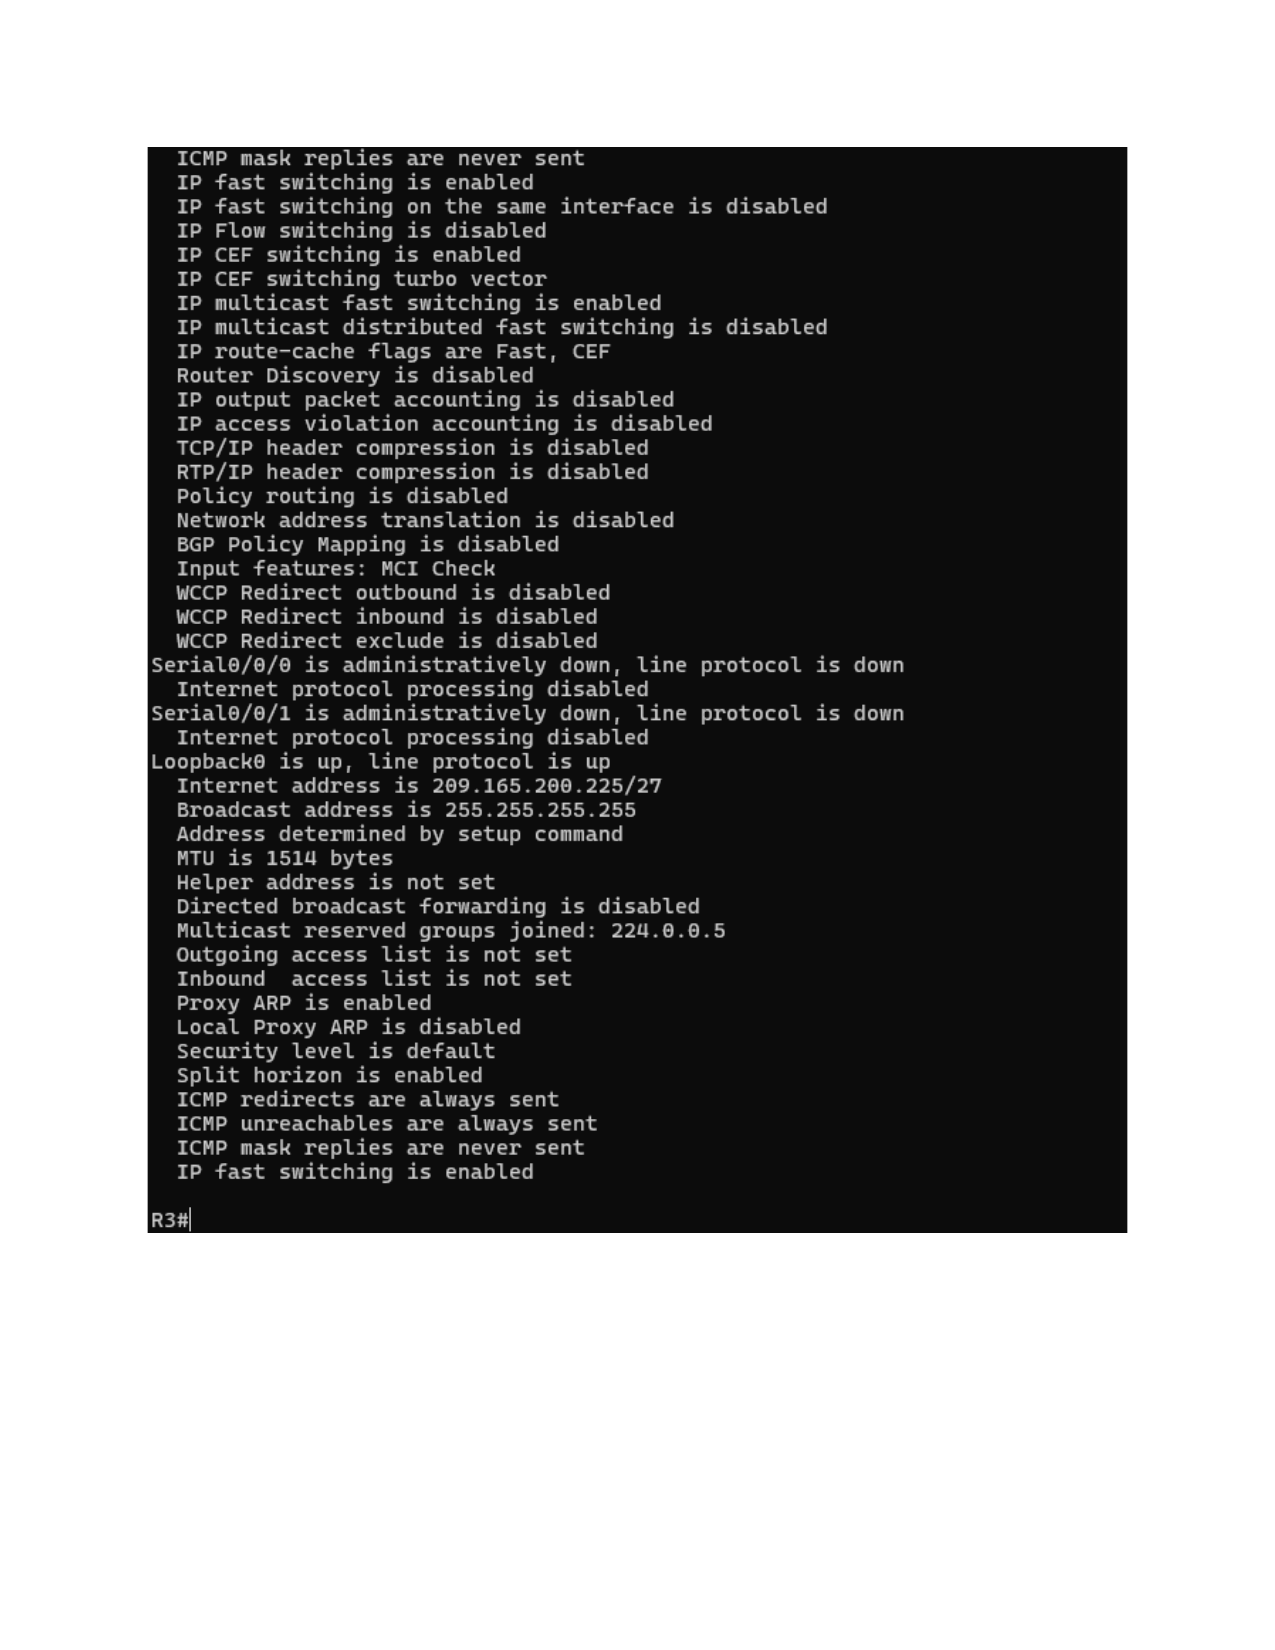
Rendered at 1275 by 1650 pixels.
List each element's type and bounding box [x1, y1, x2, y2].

picture [147, 147, 1128, 1233]
